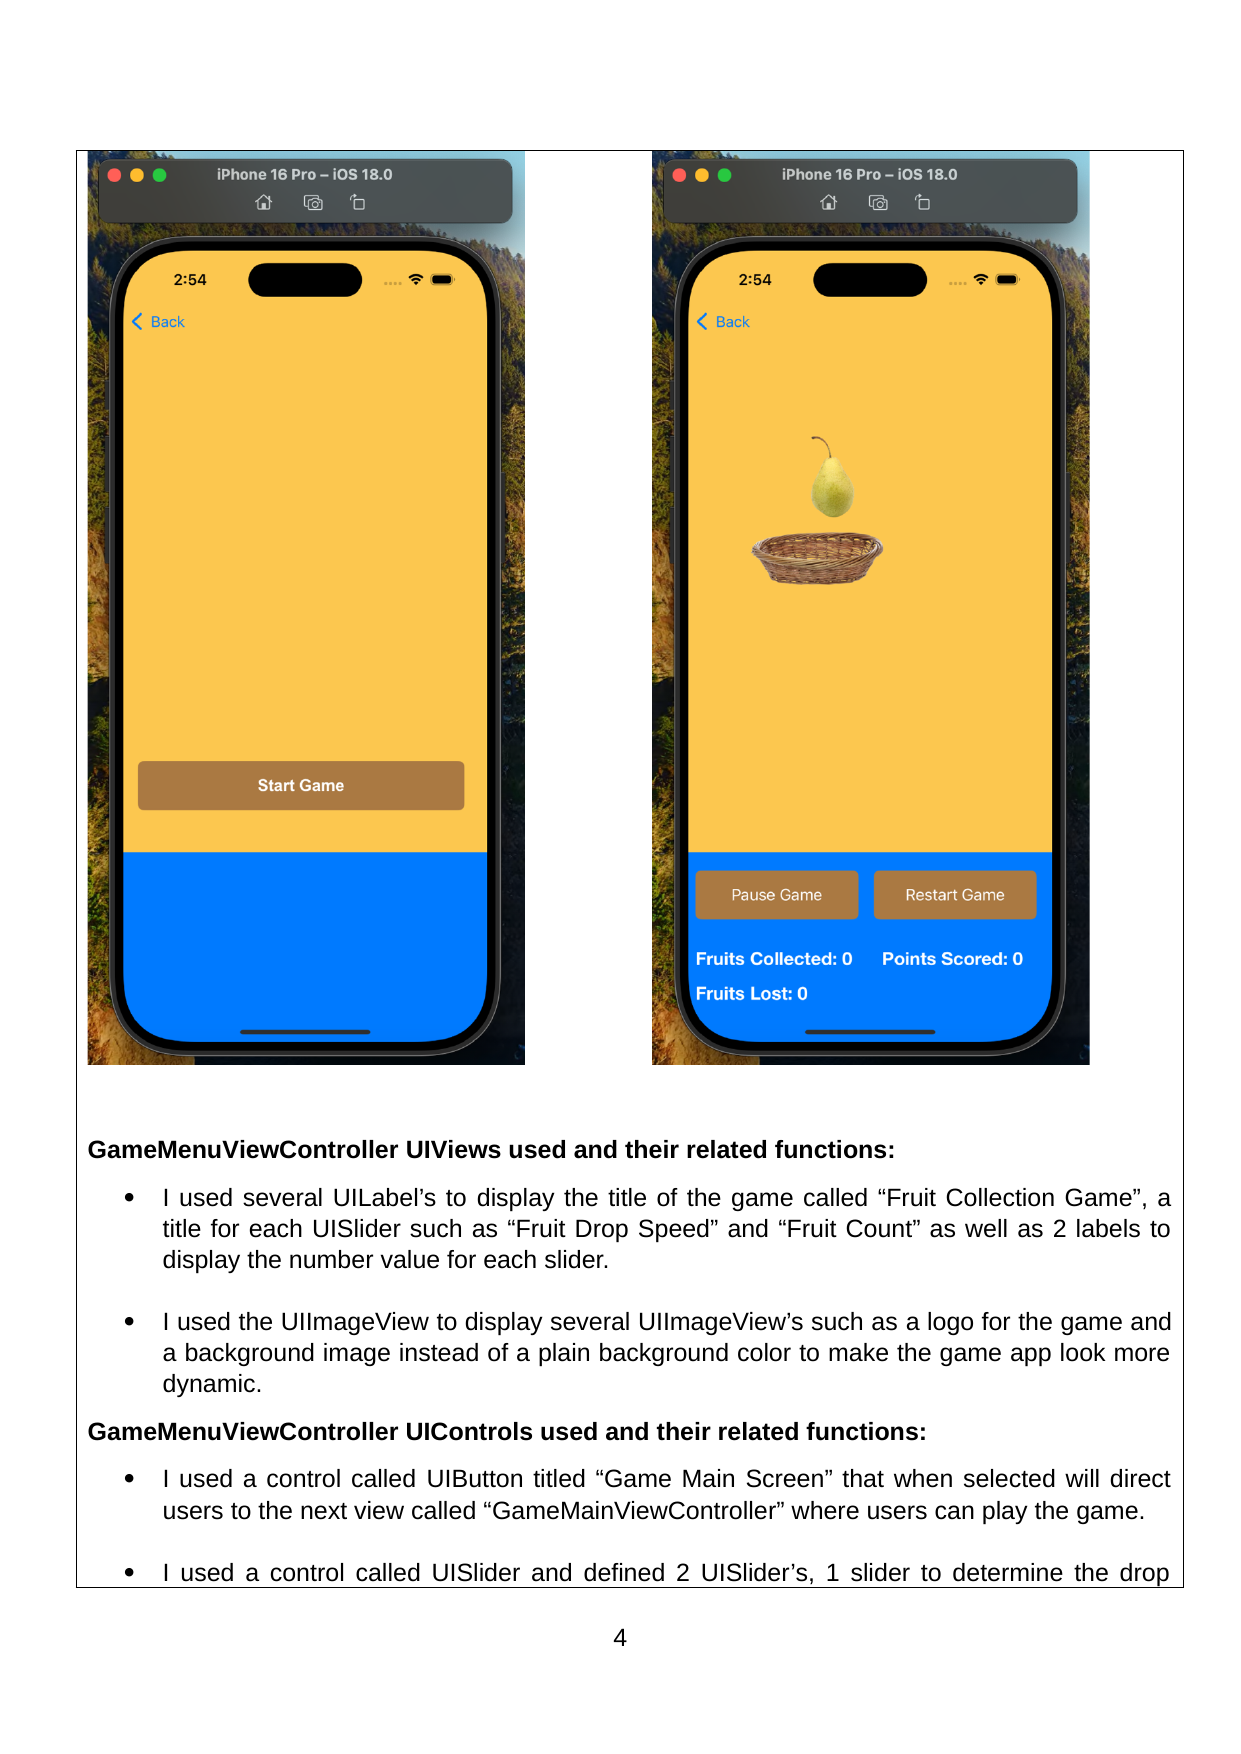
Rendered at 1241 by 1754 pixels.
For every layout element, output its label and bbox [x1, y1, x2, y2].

picture [652, 151, 1090, 1065]
table_header [77, 151, 1183, 1587]
picture [87, 151, 525, 1065]
